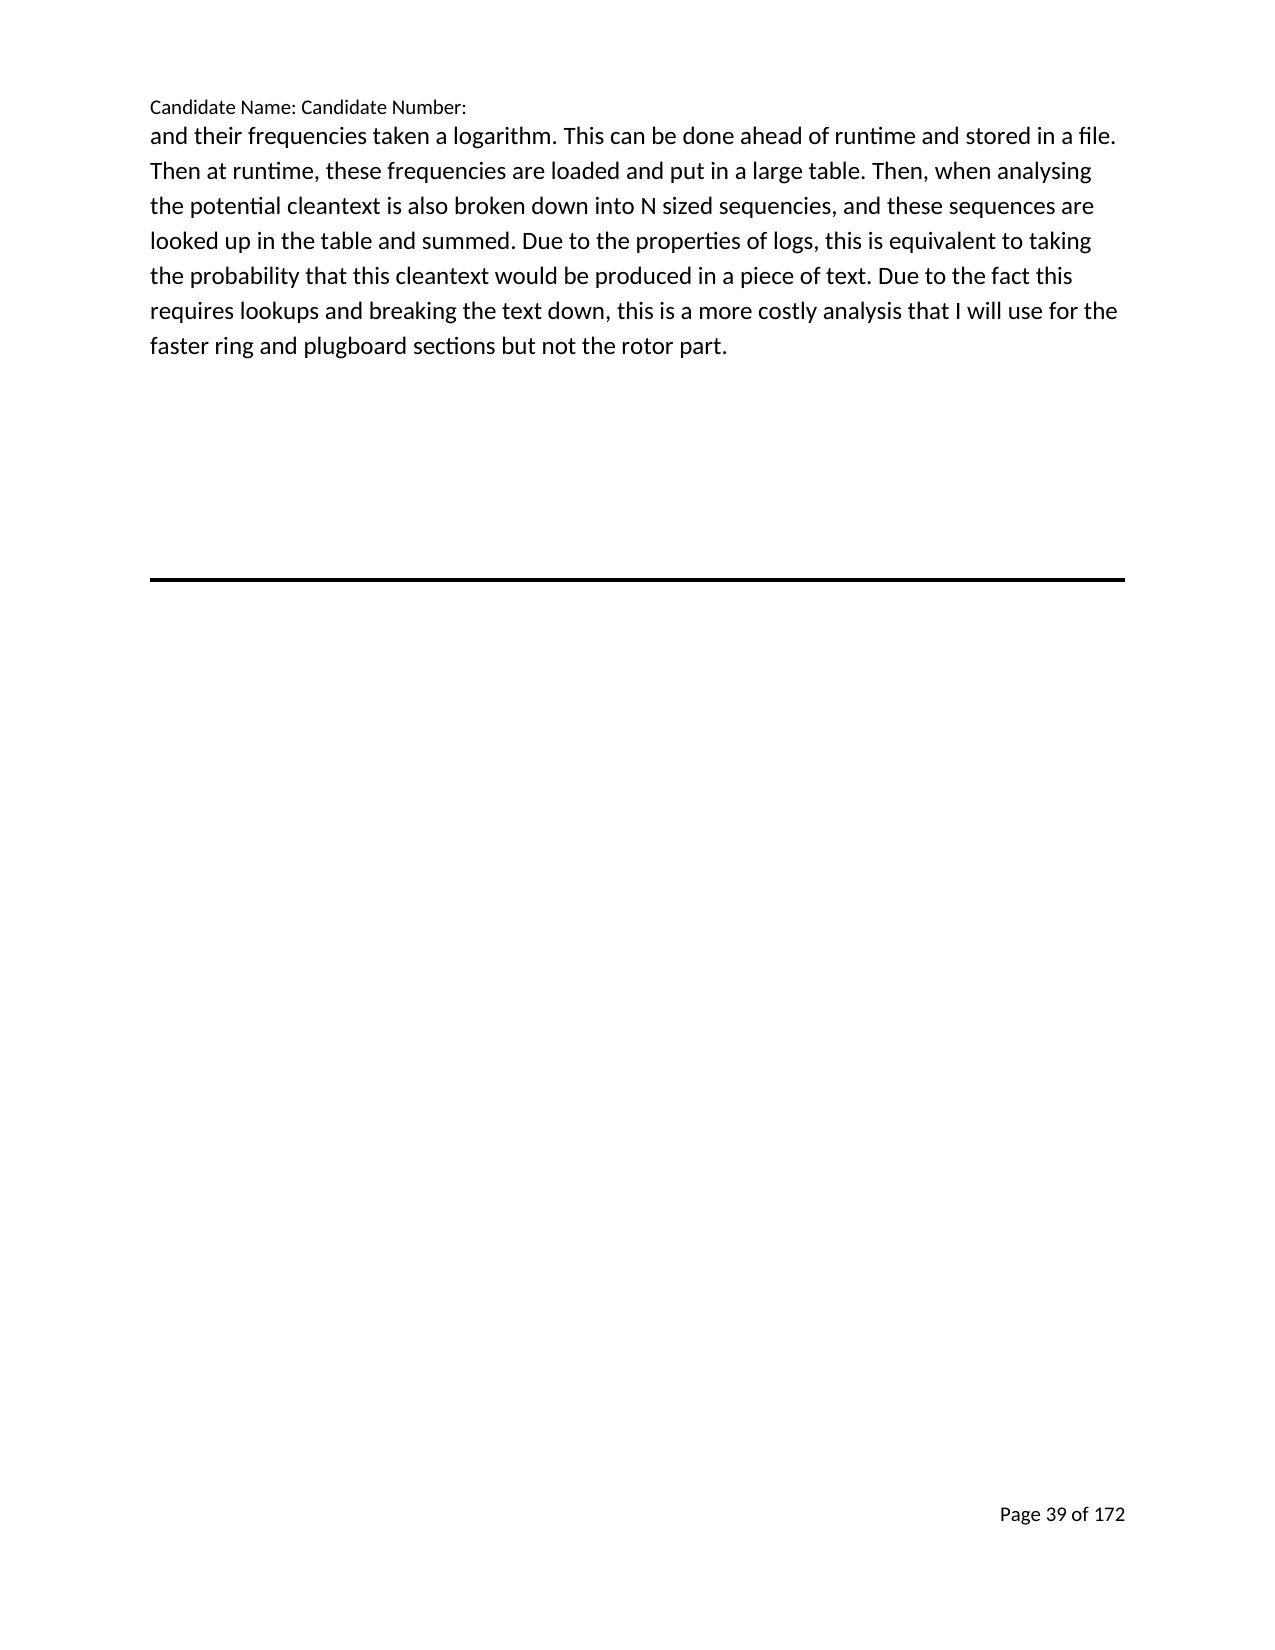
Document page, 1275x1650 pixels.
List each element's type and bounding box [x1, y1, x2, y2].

text [150, 120, 1125, 361]
